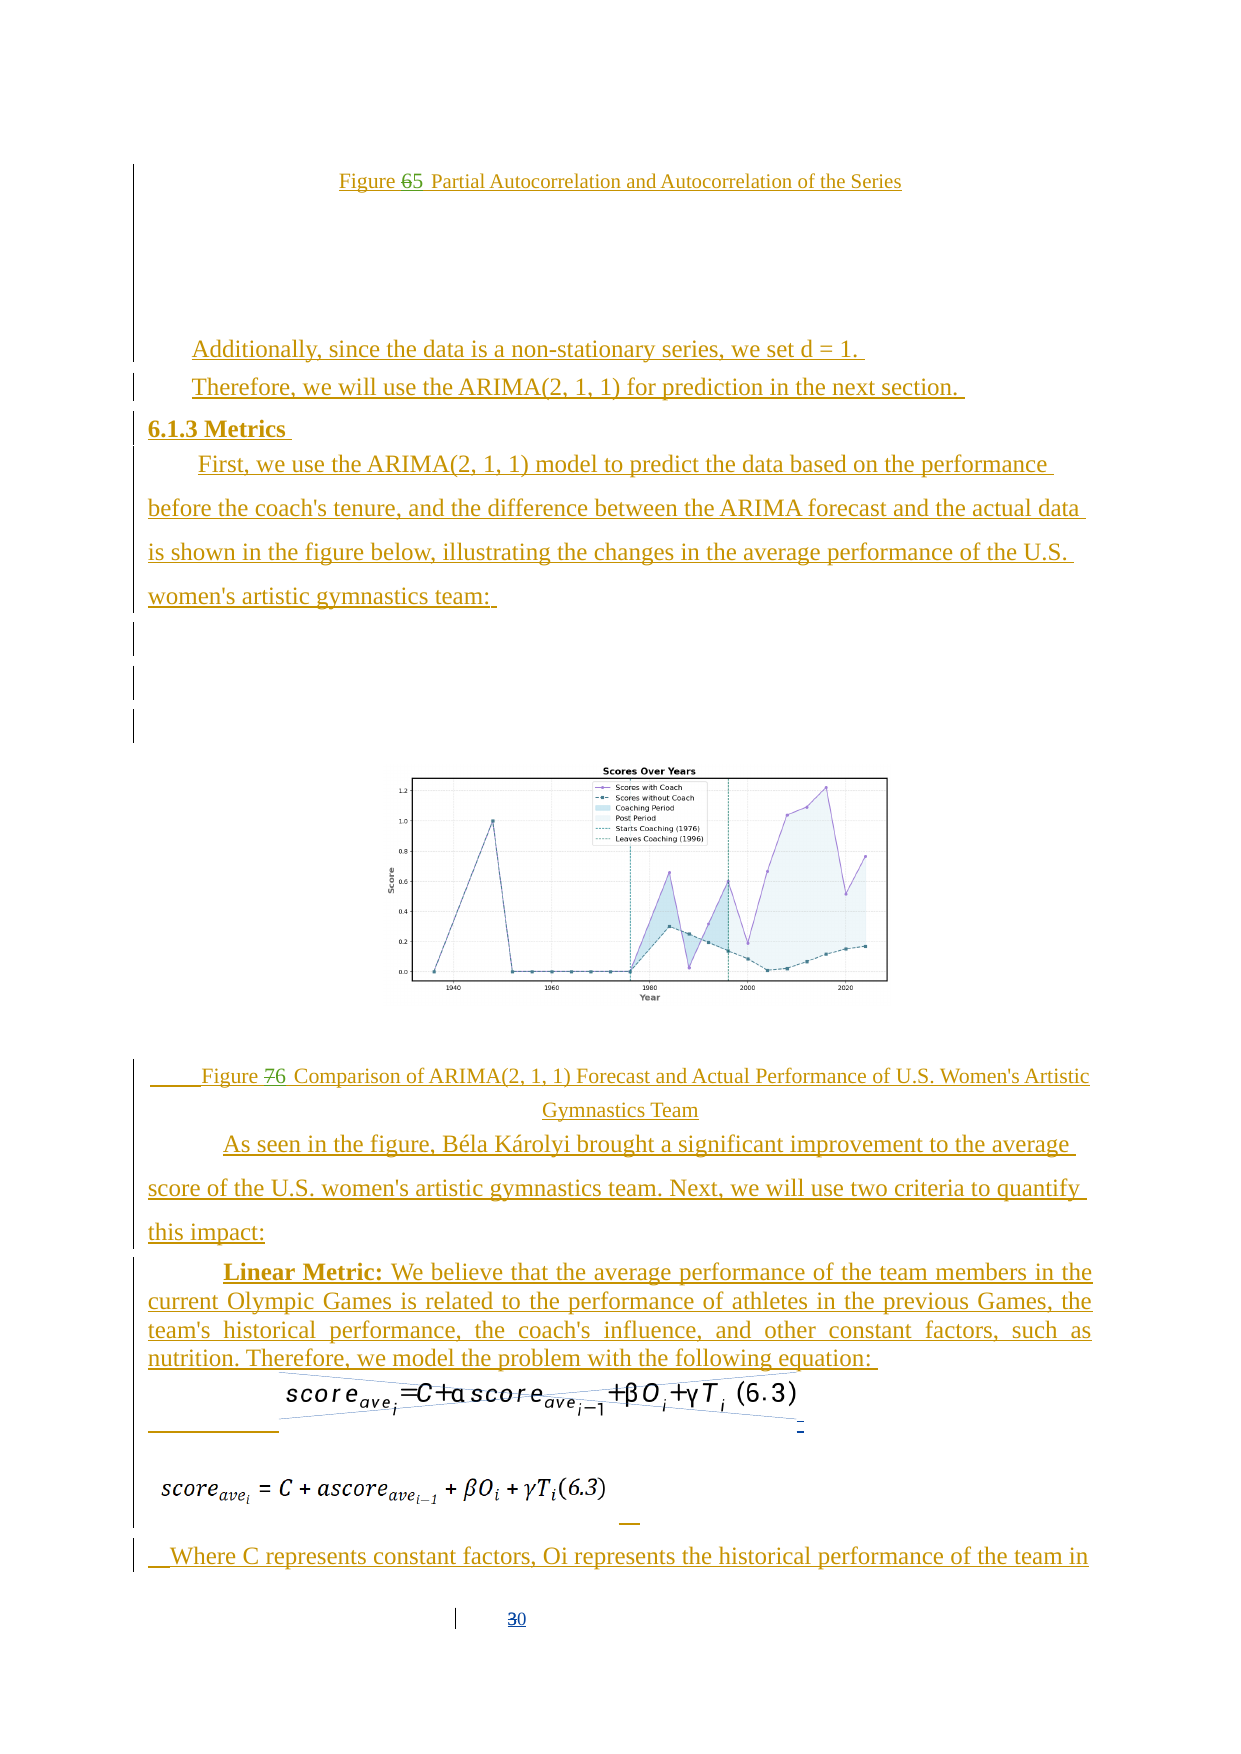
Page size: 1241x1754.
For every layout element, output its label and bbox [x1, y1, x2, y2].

picture [383, 764, 891, 1006]
picture [281, 1396, 794, 1420]
picture [278, 1373, 528, 1418]
picture [288, 1372, 787, 1395]
picture [547, 1373, 797, 1418]
picture [147, 1460, 619, 1521]
